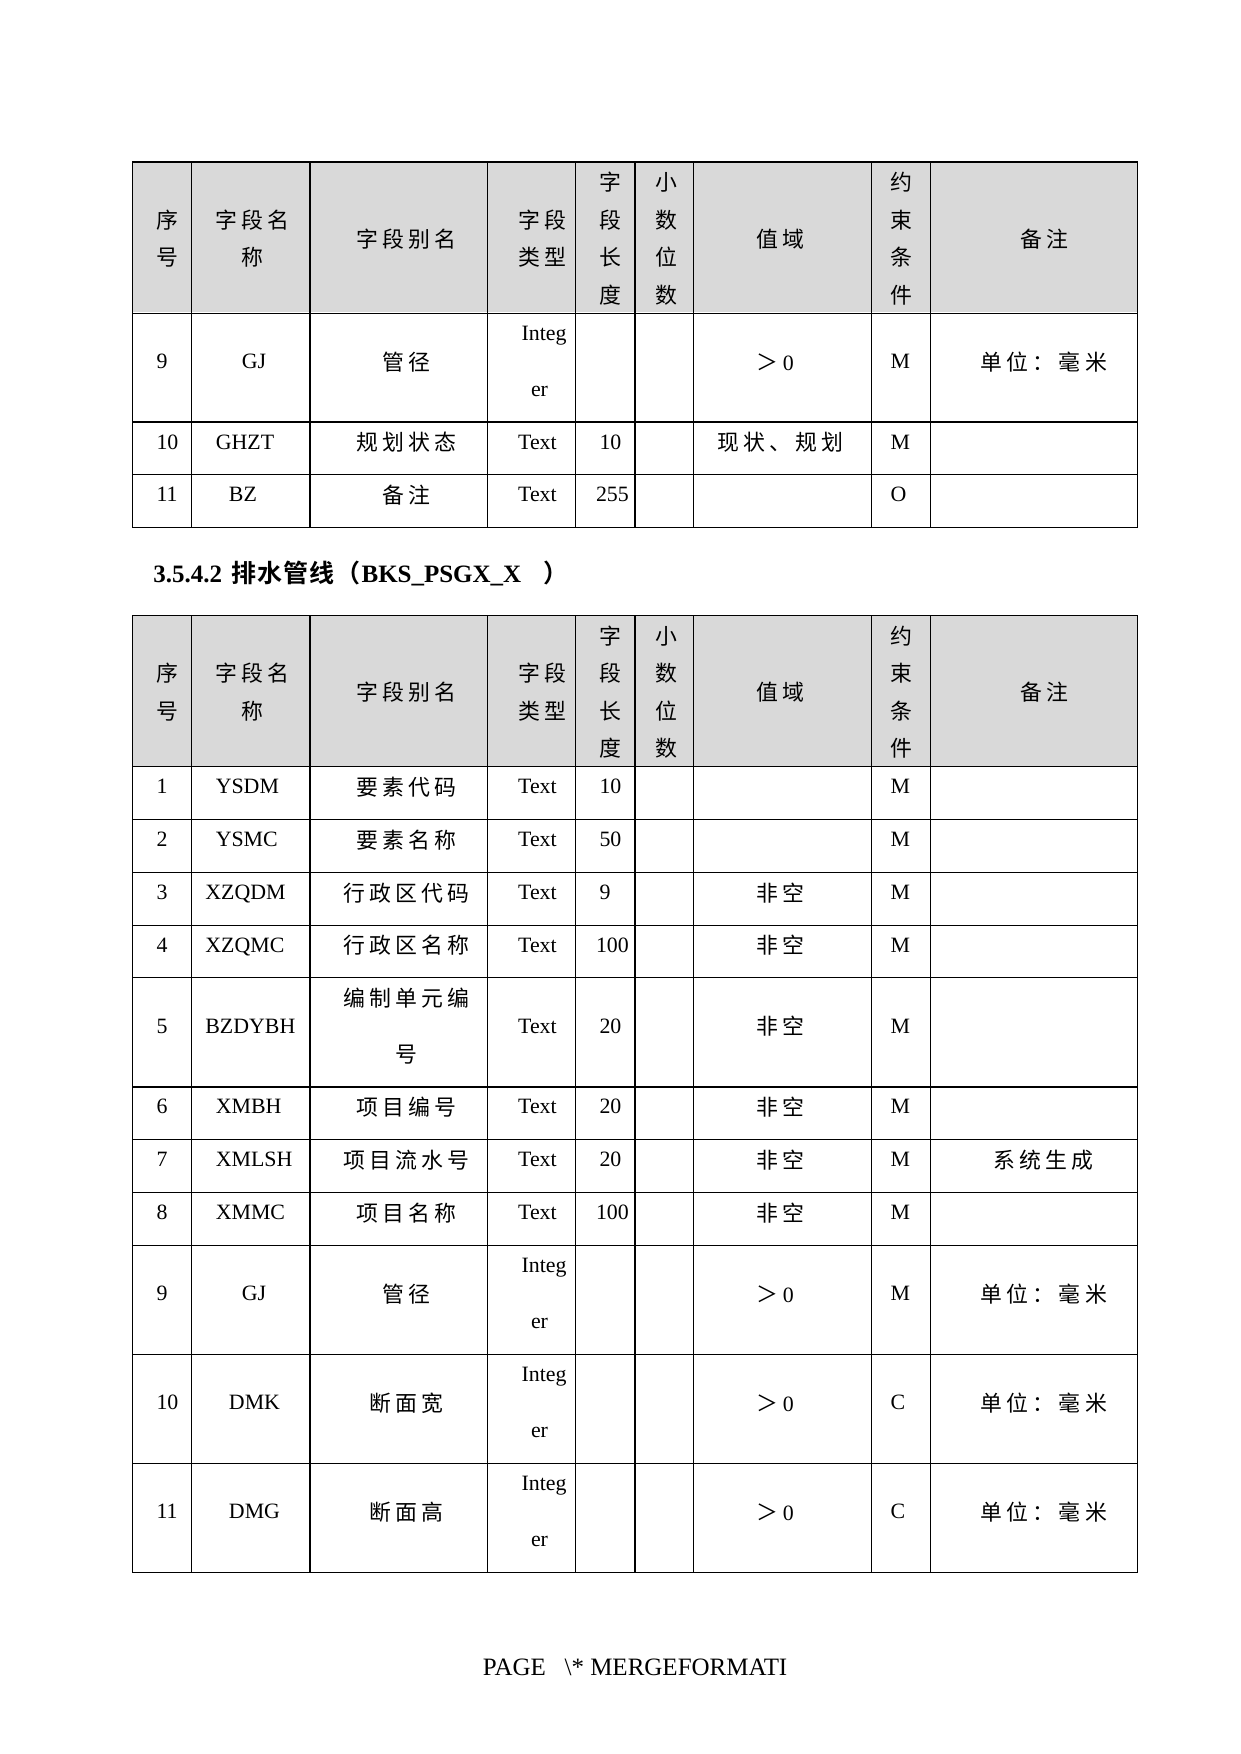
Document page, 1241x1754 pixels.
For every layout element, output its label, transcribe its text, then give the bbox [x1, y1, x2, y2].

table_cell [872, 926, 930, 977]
table_header 约束条件 [872, 163, 930, 312]
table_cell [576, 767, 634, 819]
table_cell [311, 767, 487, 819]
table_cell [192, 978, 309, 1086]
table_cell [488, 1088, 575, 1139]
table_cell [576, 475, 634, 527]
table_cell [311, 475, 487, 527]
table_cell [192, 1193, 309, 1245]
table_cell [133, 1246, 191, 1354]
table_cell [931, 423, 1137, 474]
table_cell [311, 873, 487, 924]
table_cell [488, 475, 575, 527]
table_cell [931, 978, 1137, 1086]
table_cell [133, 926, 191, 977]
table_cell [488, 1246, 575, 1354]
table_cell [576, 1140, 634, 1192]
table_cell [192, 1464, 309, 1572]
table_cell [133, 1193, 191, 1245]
table_cell GJ [192, 314, 309, 421]
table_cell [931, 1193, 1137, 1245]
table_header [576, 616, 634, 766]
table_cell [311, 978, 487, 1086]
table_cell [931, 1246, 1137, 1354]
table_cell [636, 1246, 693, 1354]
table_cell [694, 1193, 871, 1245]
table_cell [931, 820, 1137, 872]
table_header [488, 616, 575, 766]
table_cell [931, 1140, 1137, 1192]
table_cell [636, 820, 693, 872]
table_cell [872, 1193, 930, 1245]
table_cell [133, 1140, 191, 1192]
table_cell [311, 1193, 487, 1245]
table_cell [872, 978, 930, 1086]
table_header 字段名称 [192, 163, 309, 312]
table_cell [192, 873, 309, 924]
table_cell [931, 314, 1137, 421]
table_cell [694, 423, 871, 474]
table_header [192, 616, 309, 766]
table_cell M [872, 314, 930, 421]
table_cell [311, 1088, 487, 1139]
table_header 序号 [133, 163, 191, 312]
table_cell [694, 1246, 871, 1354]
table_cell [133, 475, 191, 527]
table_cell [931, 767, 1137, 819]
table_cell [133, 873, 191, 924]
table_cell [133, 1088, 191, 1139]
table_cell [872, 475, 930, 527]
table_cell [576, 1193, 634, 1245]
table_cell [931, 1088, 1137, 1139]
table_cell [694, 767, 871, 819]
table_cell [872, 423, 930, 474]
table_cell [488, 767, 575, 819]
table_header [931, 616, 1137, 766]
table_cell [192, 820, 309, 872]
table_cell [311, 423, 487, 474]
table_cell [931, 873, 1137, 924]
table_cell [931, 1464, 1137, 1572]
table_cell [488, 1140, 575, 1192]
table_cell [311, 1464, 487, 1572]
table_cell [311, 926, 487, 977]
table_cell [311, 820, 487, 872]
table_header 备注 [931, 163, 1137, 312]
table_cell 9 [133, 314, 191, 421]
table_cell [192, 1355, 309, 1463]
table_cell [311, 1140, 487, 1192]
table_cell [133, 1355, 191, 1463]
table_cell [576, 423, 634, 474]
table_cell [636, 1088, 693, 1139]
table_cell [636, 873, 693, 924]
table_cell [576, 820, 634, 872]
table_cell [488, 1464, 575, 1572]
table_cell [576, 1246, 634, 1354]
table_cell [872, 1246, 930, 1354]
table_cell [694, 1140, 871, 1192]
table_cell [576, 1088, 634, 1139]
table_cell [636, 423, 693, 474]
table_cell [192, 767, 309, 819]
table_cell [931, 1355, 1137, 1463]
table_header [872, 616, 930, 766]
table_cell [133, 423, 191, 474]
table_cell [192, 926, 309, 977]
table_cell ＞0 [694, 314, 871, 421]
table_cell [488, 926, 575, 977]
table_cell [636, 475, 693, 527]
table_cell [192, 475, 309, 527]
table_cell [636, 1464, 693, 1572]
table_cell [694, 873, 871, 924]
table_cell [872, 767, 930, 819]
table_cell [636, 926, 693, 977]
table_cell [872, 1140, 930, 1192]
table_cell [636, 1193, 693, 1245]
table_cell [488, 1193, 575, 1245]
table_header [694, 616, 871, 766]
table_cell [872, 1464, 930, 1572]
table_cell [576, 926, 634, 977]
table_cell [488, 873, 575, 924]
subtitle 排水管线（BKS_PSGX_X） [153, 553, 1117, 591]
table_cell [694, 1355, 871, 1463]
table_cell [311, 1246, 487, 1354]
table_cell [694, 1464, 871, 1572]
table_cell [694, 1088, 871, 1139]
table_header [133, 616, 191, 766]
table_header 字段 类型 [488, 163, 575, 312]
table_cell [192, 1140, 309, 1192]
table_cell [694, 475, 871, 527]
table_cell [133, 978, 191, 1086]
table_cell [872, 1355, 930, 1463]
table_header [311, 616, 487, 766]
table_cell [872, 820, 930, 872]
table_header 值域 [694, 163, 871, 312]
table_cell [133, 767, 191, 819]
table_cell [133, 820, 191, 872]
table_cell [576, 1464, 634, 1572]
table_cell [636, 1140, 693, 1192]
table_header 字段别名 [311, 163, 487, 312]
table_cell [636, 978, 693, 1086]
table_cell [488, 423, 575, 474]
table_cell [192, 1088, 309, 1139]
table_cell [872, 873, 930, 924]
table_header 小数位数 [636, 163, 693, 312]
table_cell 管径 [311, 314, 487, 421]
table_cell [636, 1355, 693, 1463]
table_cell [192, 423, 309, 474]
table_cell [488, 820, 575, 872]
table_header 字段长度 [576, 163, 634, 312]
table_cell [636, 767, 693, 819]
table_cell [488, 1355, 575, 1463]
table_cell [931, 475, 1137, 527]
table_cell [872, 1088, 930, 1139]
table_cell Integer [488, 314, 575, 421]
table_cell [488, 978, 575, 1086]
table_cell [636, 314, 693, 421]
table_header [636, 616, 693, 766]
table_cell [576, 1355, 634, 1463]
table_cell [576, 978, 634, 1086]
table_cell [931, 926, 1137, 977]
table_cell [576, 314, 634, 421]
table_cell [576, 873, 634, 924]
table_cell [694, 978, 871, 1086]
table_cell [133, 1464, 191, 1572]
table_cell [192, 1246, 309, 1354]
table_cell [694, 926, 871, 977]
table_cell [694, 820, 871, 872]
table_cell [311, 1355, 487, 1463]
